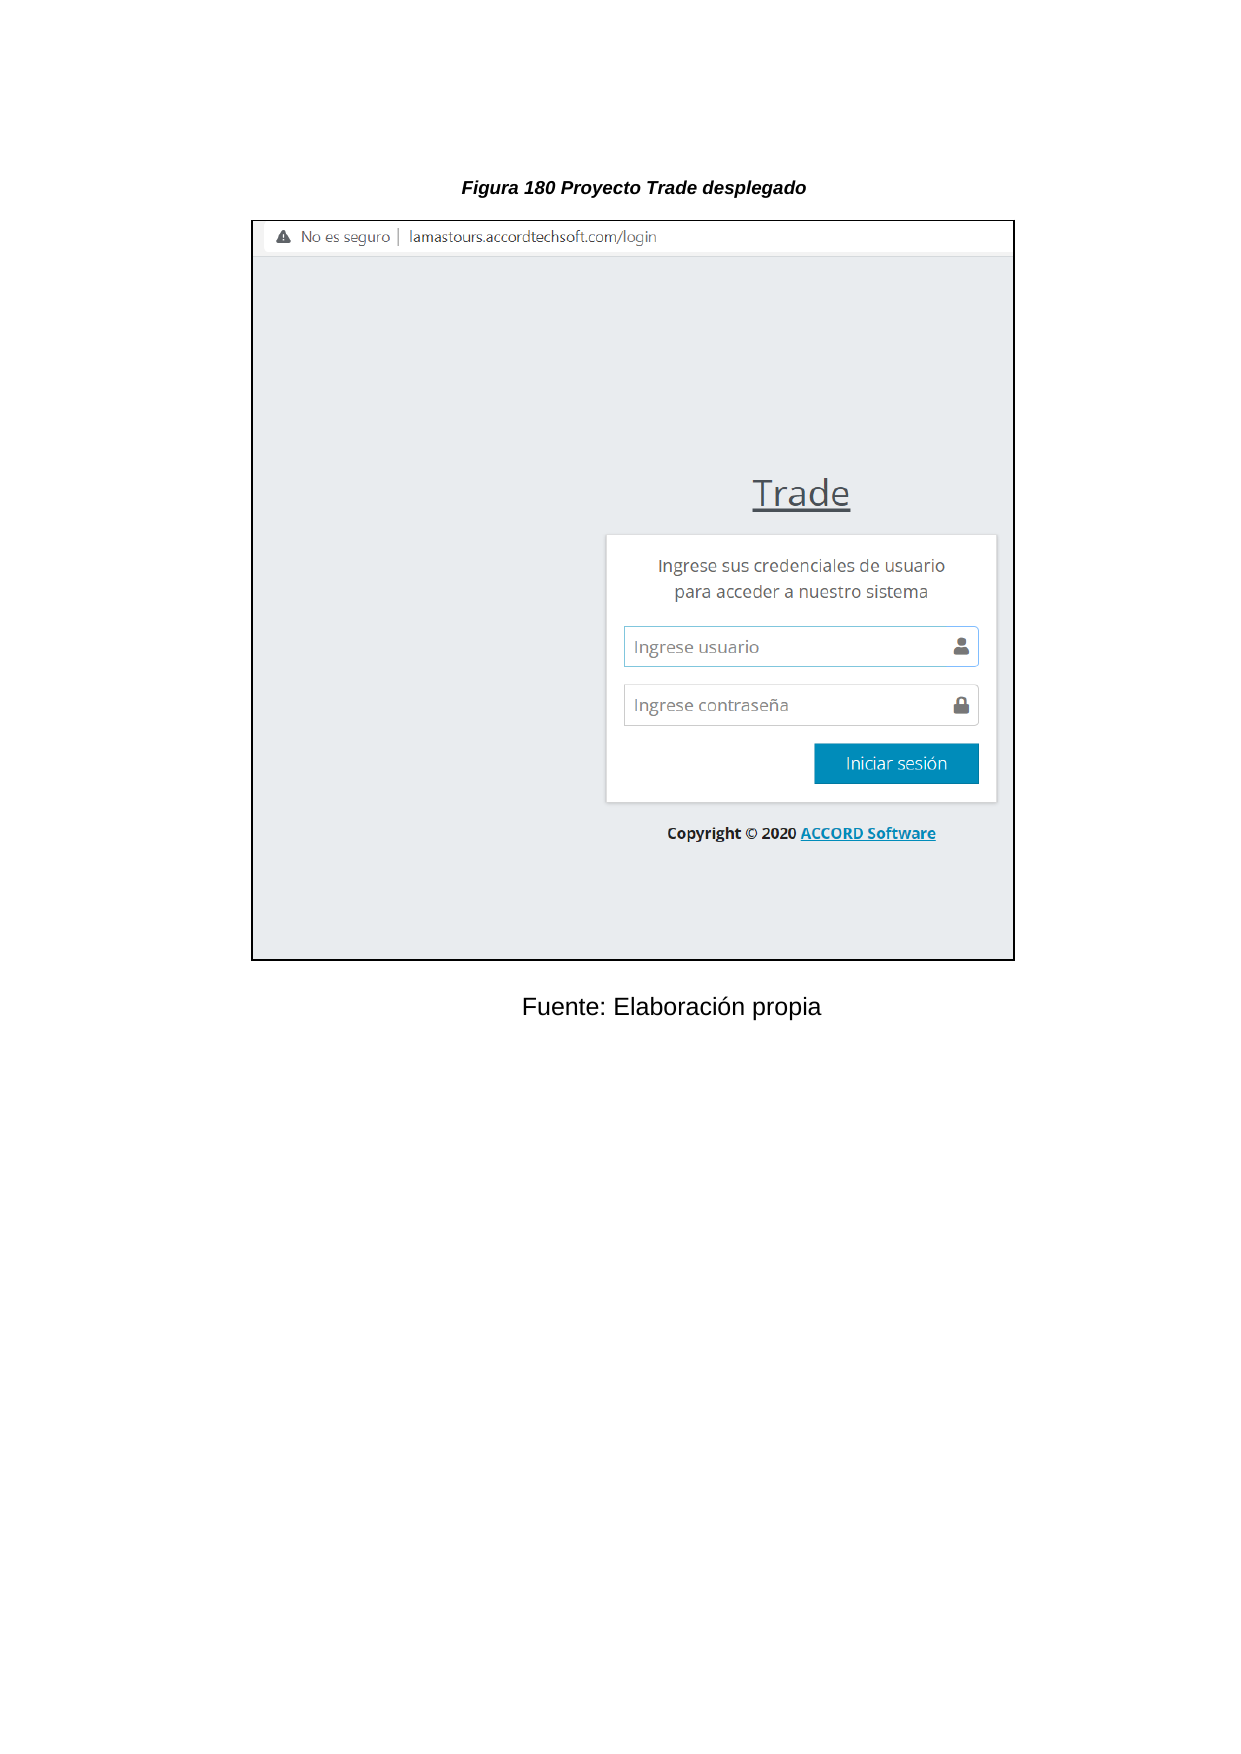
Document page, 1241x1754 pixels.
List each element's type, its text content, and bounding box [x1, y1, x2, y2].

picture [253, 221, 1013, 959]
text Figura 180 Proyecto Trade desplegado [177, 177, 1092, 199]
text Fuente: Elaboración propia [177, 992, 1092, 1020]
